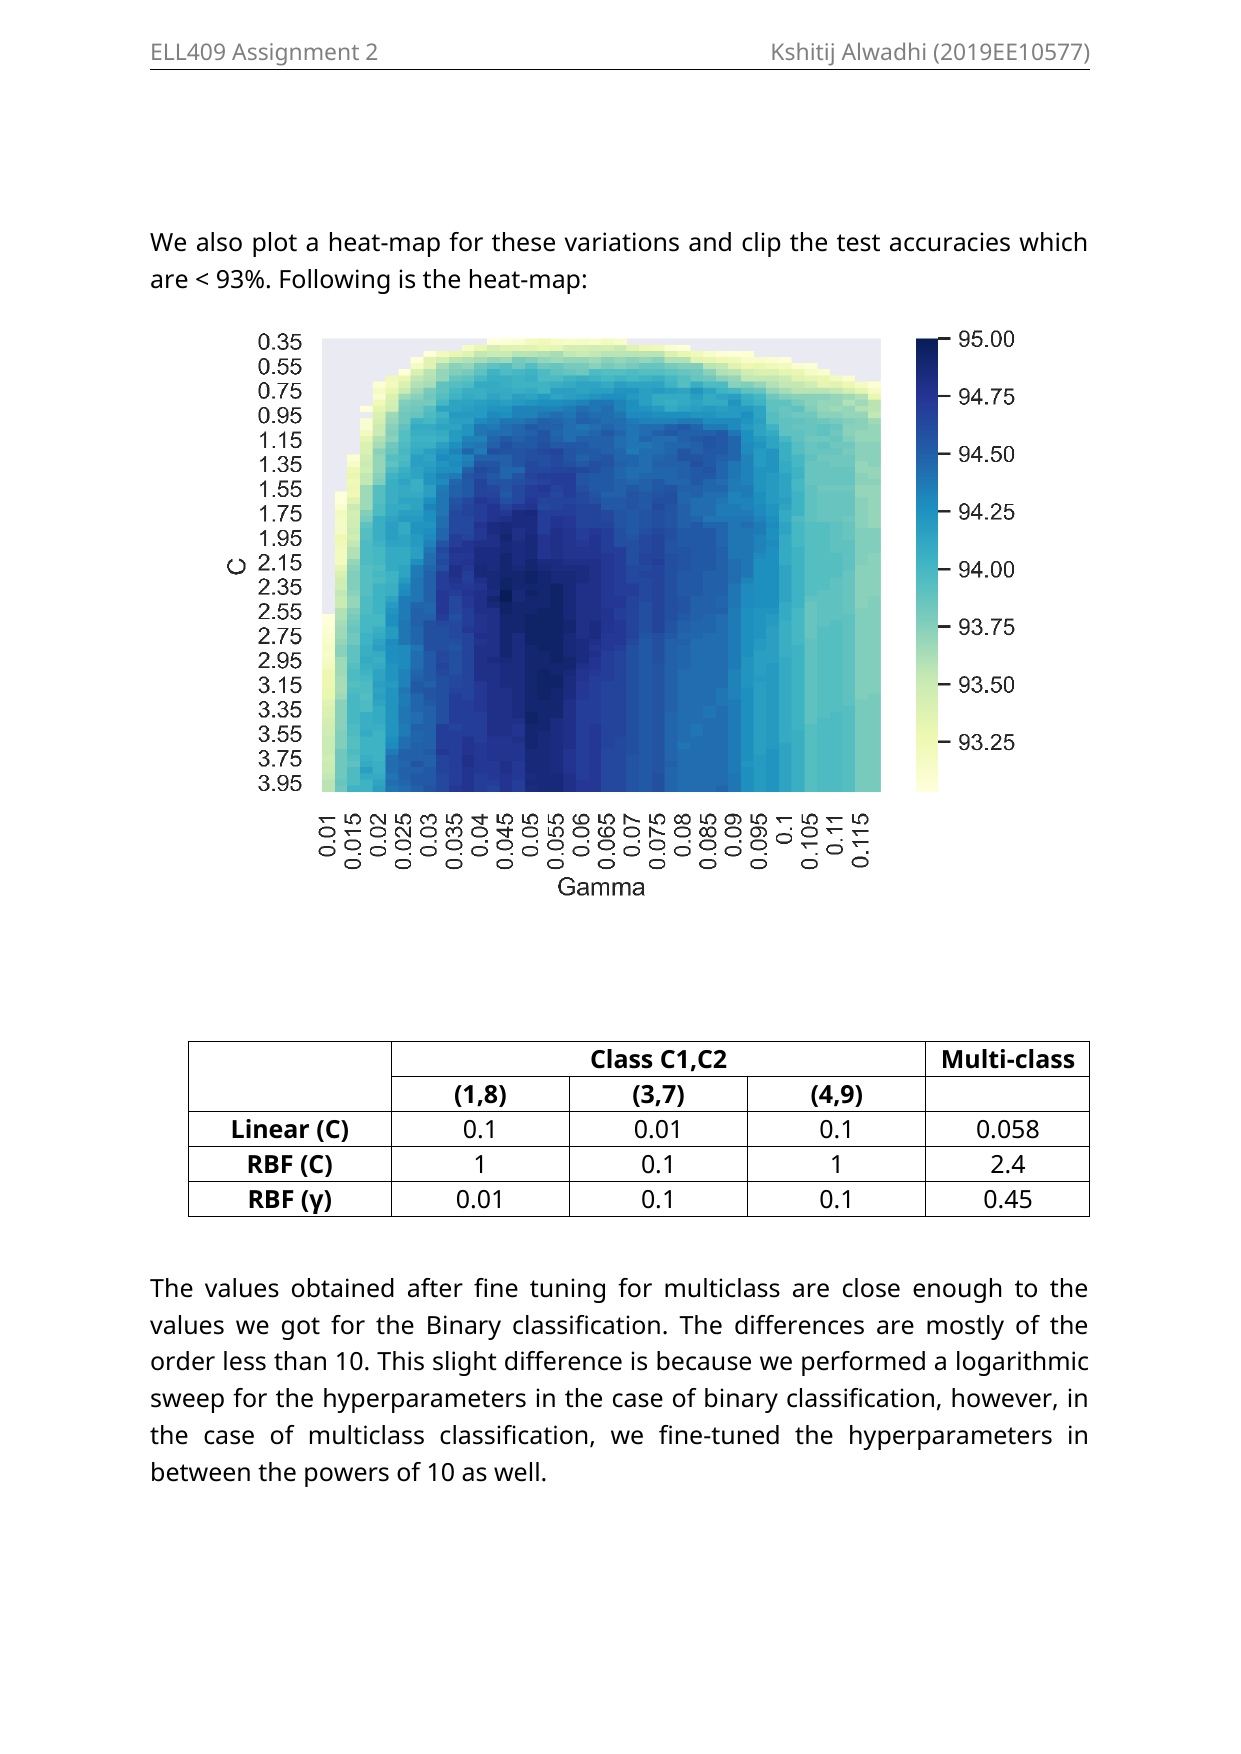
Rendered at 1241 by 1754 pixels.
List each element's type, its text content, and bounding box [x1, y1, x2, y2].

table_cell 0.01 [570, 1112, 747, 1146]
table_header Multi-class [926, 1042, 1089, 1076]
table_cell 1 [748, 1147, 925, 1181]
table_cell (1,8) [392, 1077, 569, 1111]
table_cell (3,7) [570, 1077, 747, 1111]
table_cell 0.1 [748, 1182, 925, 1216]
table_header [189, 1042, 391, 1111]
table_cell 2.4 [926, 1147, 1089, 1181]
table_cell (4,9) [748, 1077, 925, 1111]
table_header Class C1,C2 [392, 1042, 925, 1076]
table_cell 0.01 [392, 1182, 569, 1216]
picture [211, 315, 1030, 915]
table_cell Linear (C) [189, 1112, 391, 1146]
table_cell 0.1 [570, 1147, 747, 1181]
table_cell 1 [392, 1147, 569, 1181]
table_cell 0.45 [926, 1182, 1089, 1216]
table_cell 0.058 [926, 1112, 1089, 1146]
table_cell 0.1 [570, 1182, 747, 1216]
table_cell RBF (C) [189, 1147, 391, 1181]
table_cell RBF (γ) [189, 1182, 391, 1216]
text We also plot a heat-map for these variations and clip the test accuracies which are < 93%. Following is the heat-map: [150, 225, 1090, 296]
text The values obtained after fine tuning for multiclass are close enough to the values we got for the Binary classification. The differences are mostly of the order less than 10. This slight difference is because we performed a logarithmic sweep for the hyperparameters in the case of binary classification, however, in the case of multiclass classification, we fine-tuned the hyperparameters in between the powers of 10 as well. [150, 1271, 1090, 1488]
table_cell 0.1 [748, 1112, 925, 1146]
table_cell 0.1 [392, 1112, 569, 1146]
table_cell [926, 1077, 1089, 1111]
